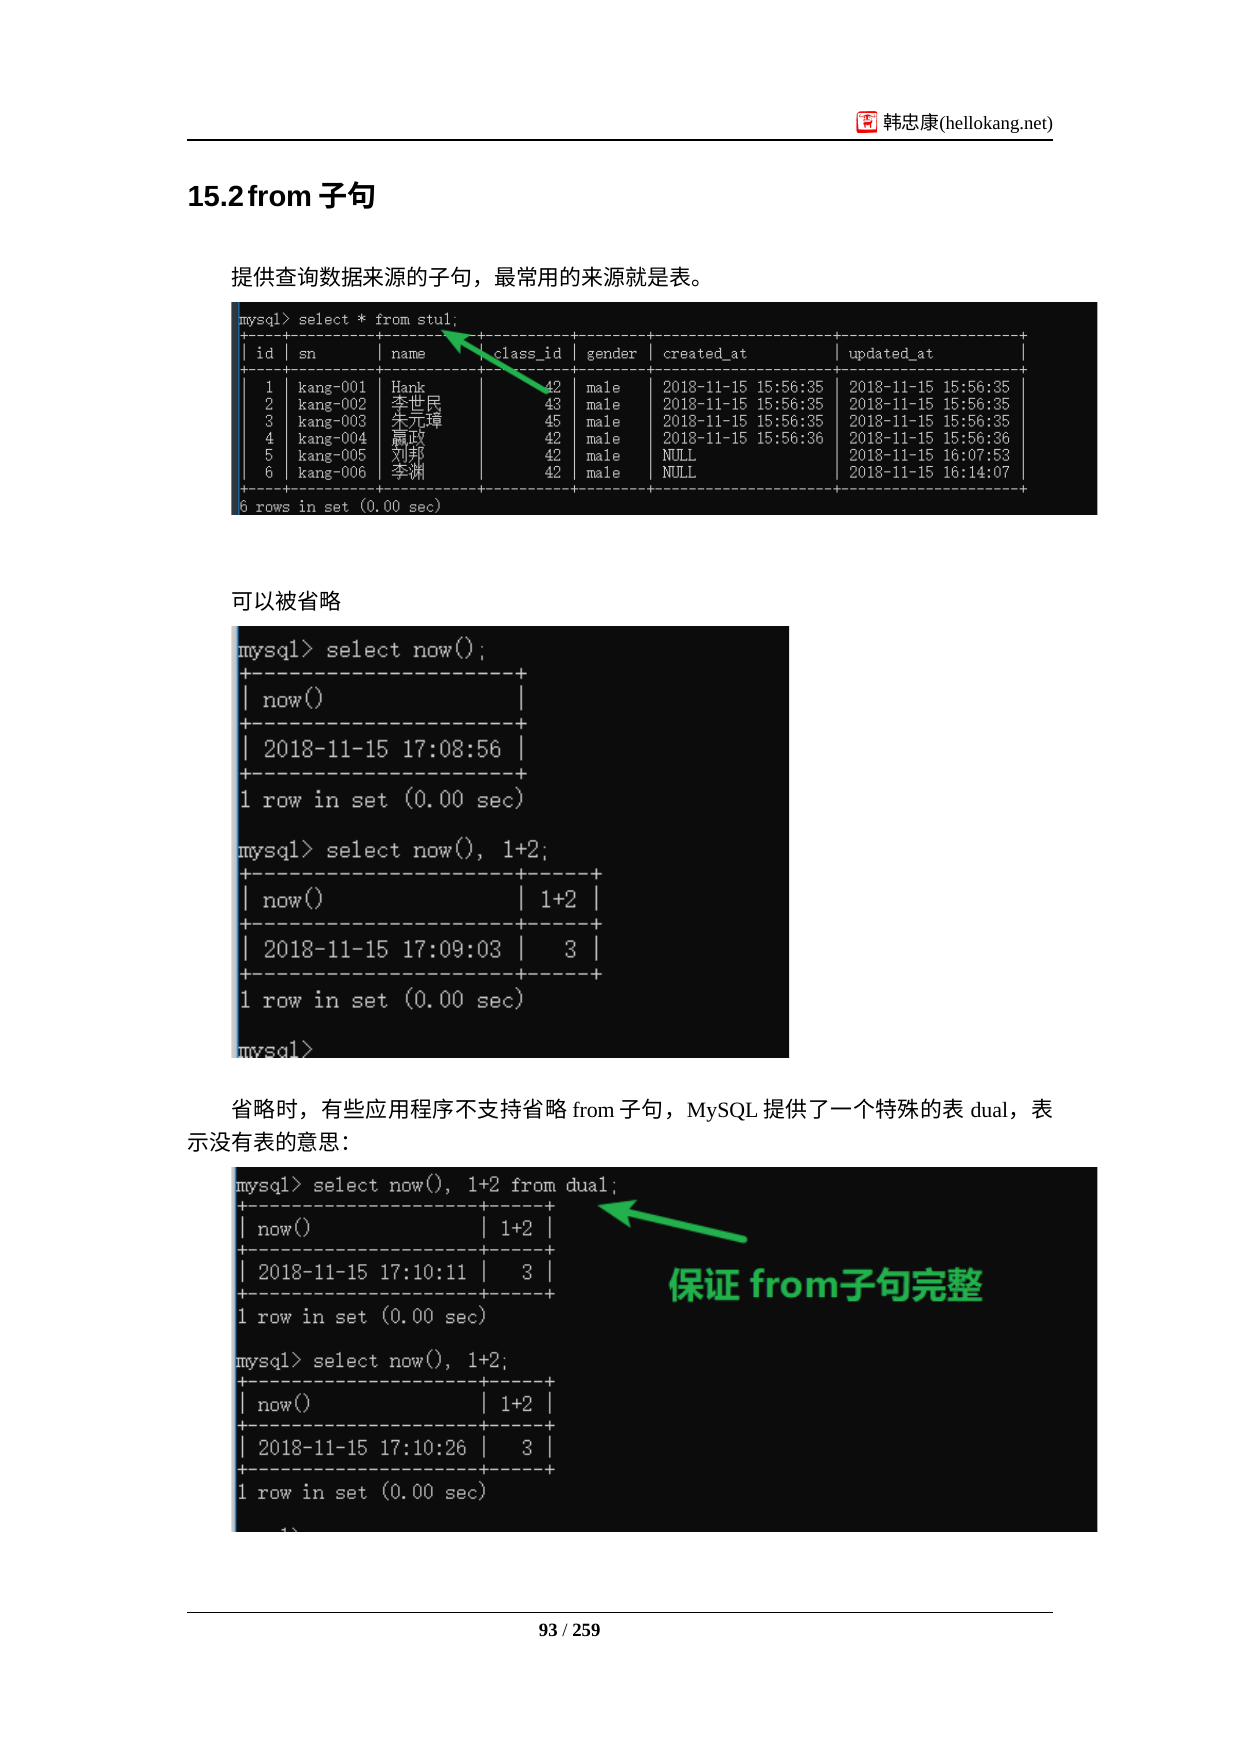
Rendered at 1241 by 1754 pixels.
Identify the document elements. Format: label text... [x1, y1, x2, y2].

text 可以被省略 [187, 583, 1053, 616]
text 提供查询数据来源的子句，最常用的来源就是表。 [187, 260, 1053, 292]
picture [856, 111, 878, 133]
text 省略时，有些应用程序不支持省略from子句，MySQL提供了一个特殊的表 dual，表示没有表的意思： [187, 1092, 1053, 1157]
picture [231, 1167, 1098, 1532]
picture [231, 302, 1098, 515]
picture [231, 626, 790, 1058]
subtitle from子句 [187, 161, 1053, 226]
